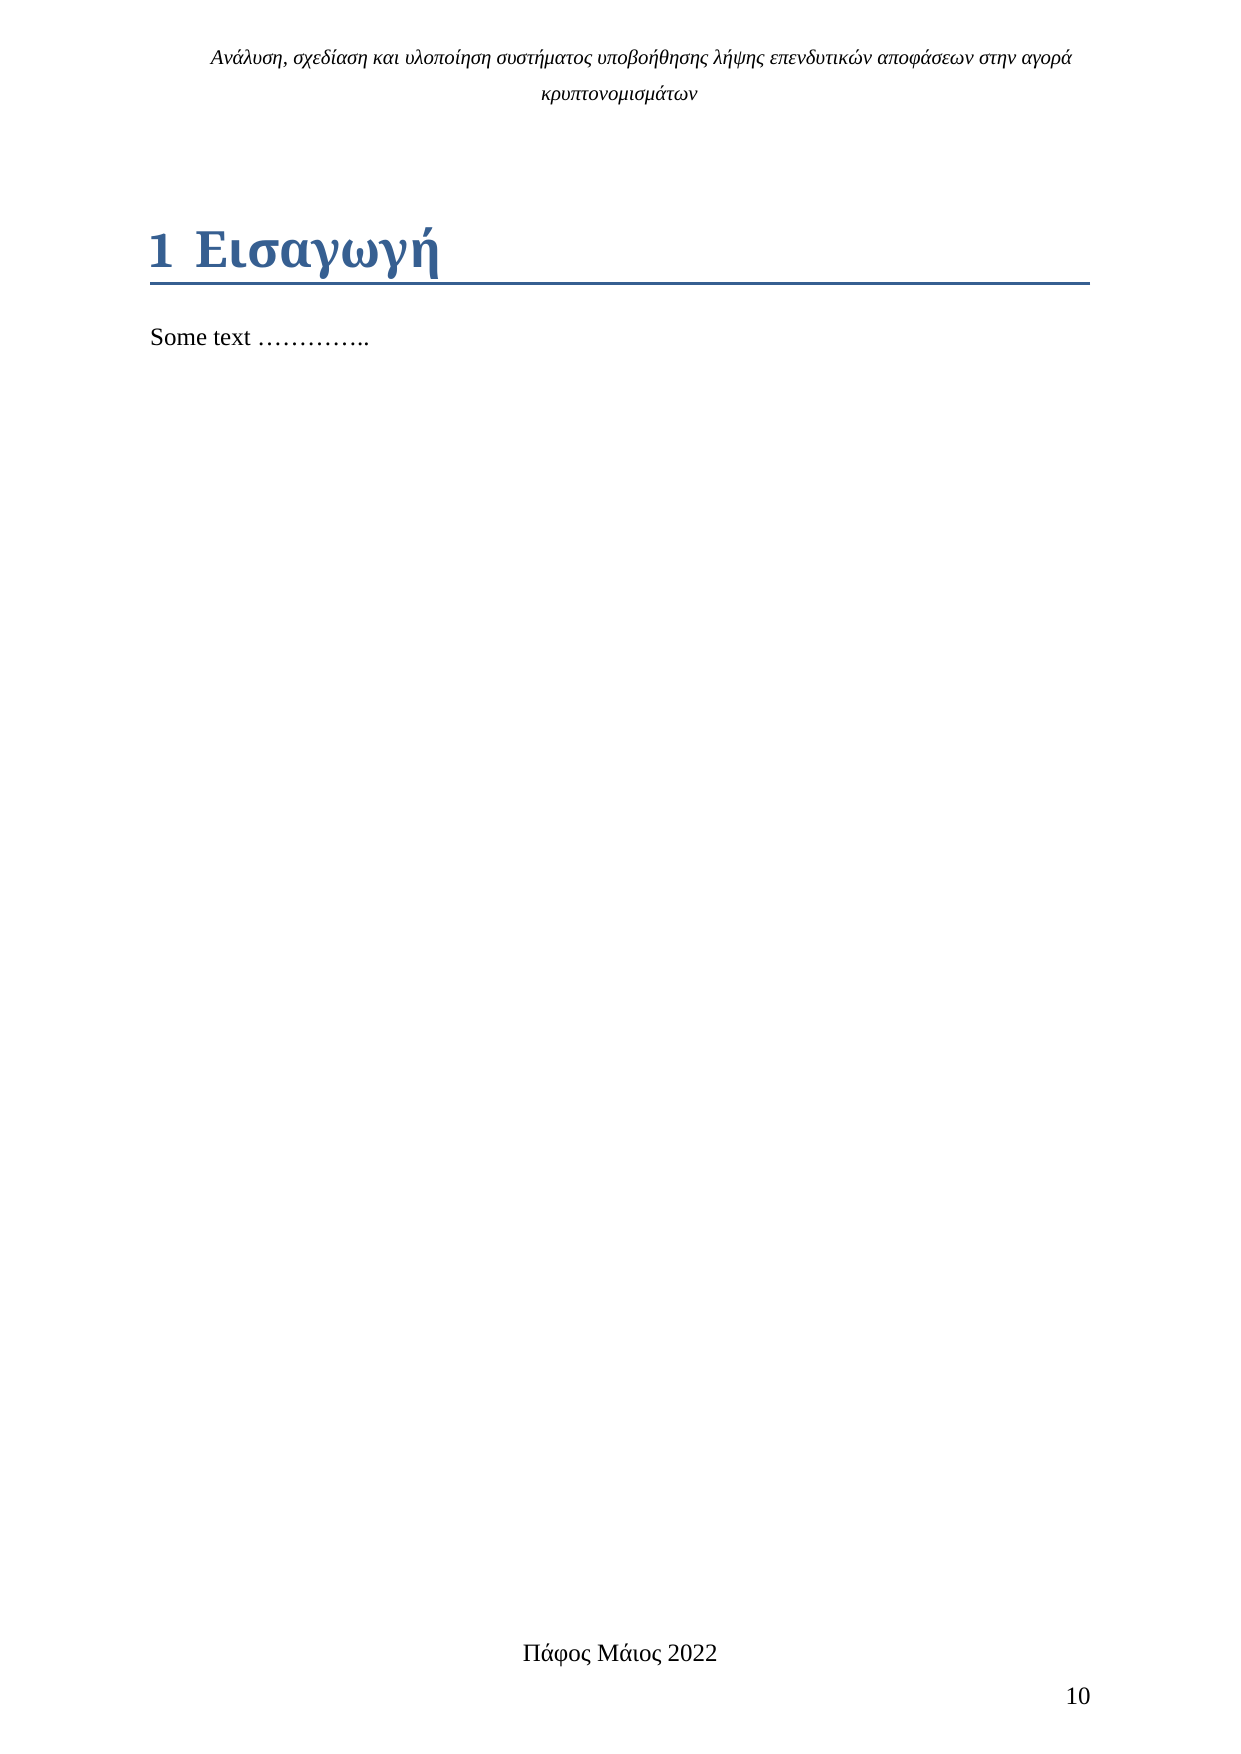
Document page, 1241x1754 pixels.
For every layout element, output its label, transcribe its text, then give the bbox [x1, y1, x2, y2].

text Some text ………….. [150, 322, 1090, 351]
subtitle Εισαγωγή [150, 223, 1090, 282]
